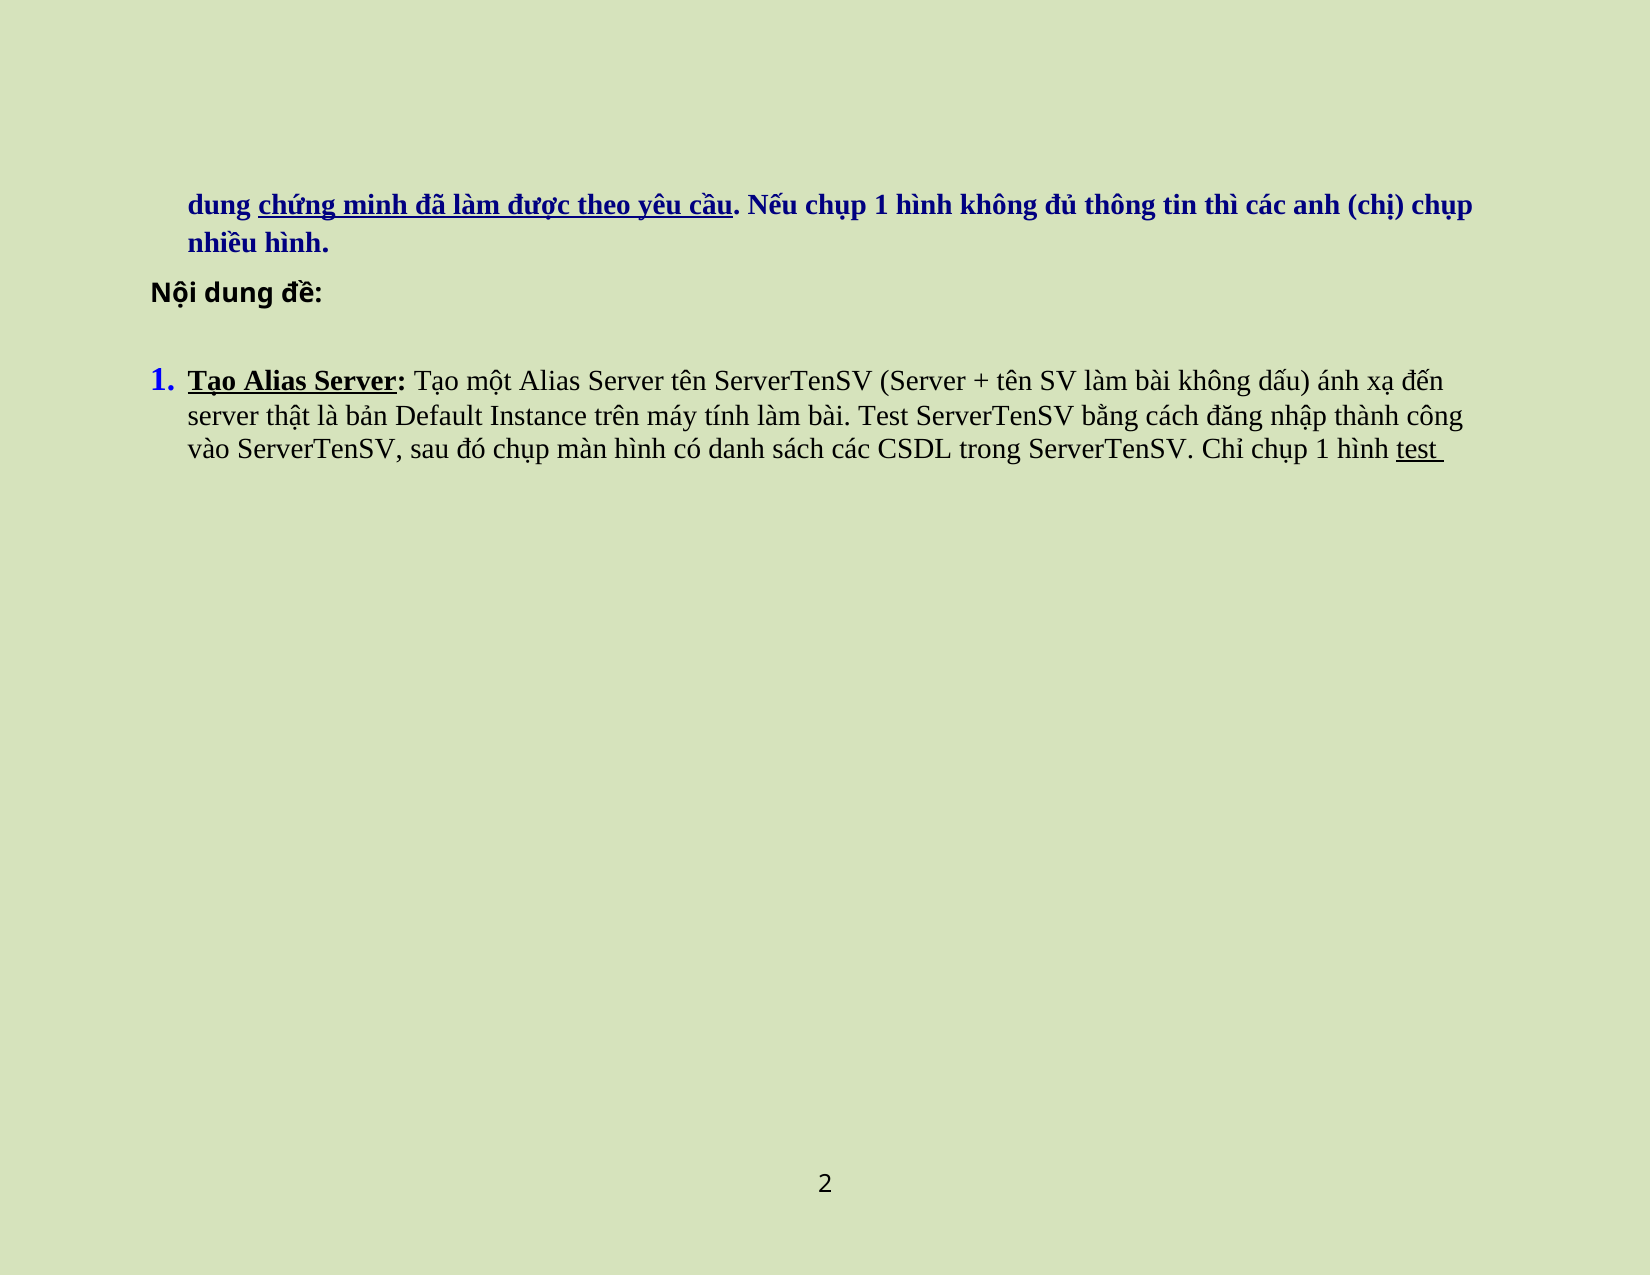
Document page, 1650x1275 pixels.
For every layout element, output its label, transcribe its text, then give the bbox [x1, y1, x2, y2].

list Tạo Alias Server: Tạo một Alias Server tên ServerTenSV (Server + tên SV làm bài không dấu) ánh xạ đến server thật là bản Default Instance trên máy tính làm bài. Test ServerTenSV bằng cách đăng nhập thành công vào ServerTenSV, sau đó chụp màn hình có danh sách các CSDL trong ServerTenSV. Chỉ chụp 1 hình test Alias Server tên ServerTenSV trên, chụp nhiều hình sẽ bị trừ 0.5 điểm. [150, 359, 1500, 465]
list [150, 187, 1500, 261]
text Nội dung đề: [150, 273, 1500, 310]
